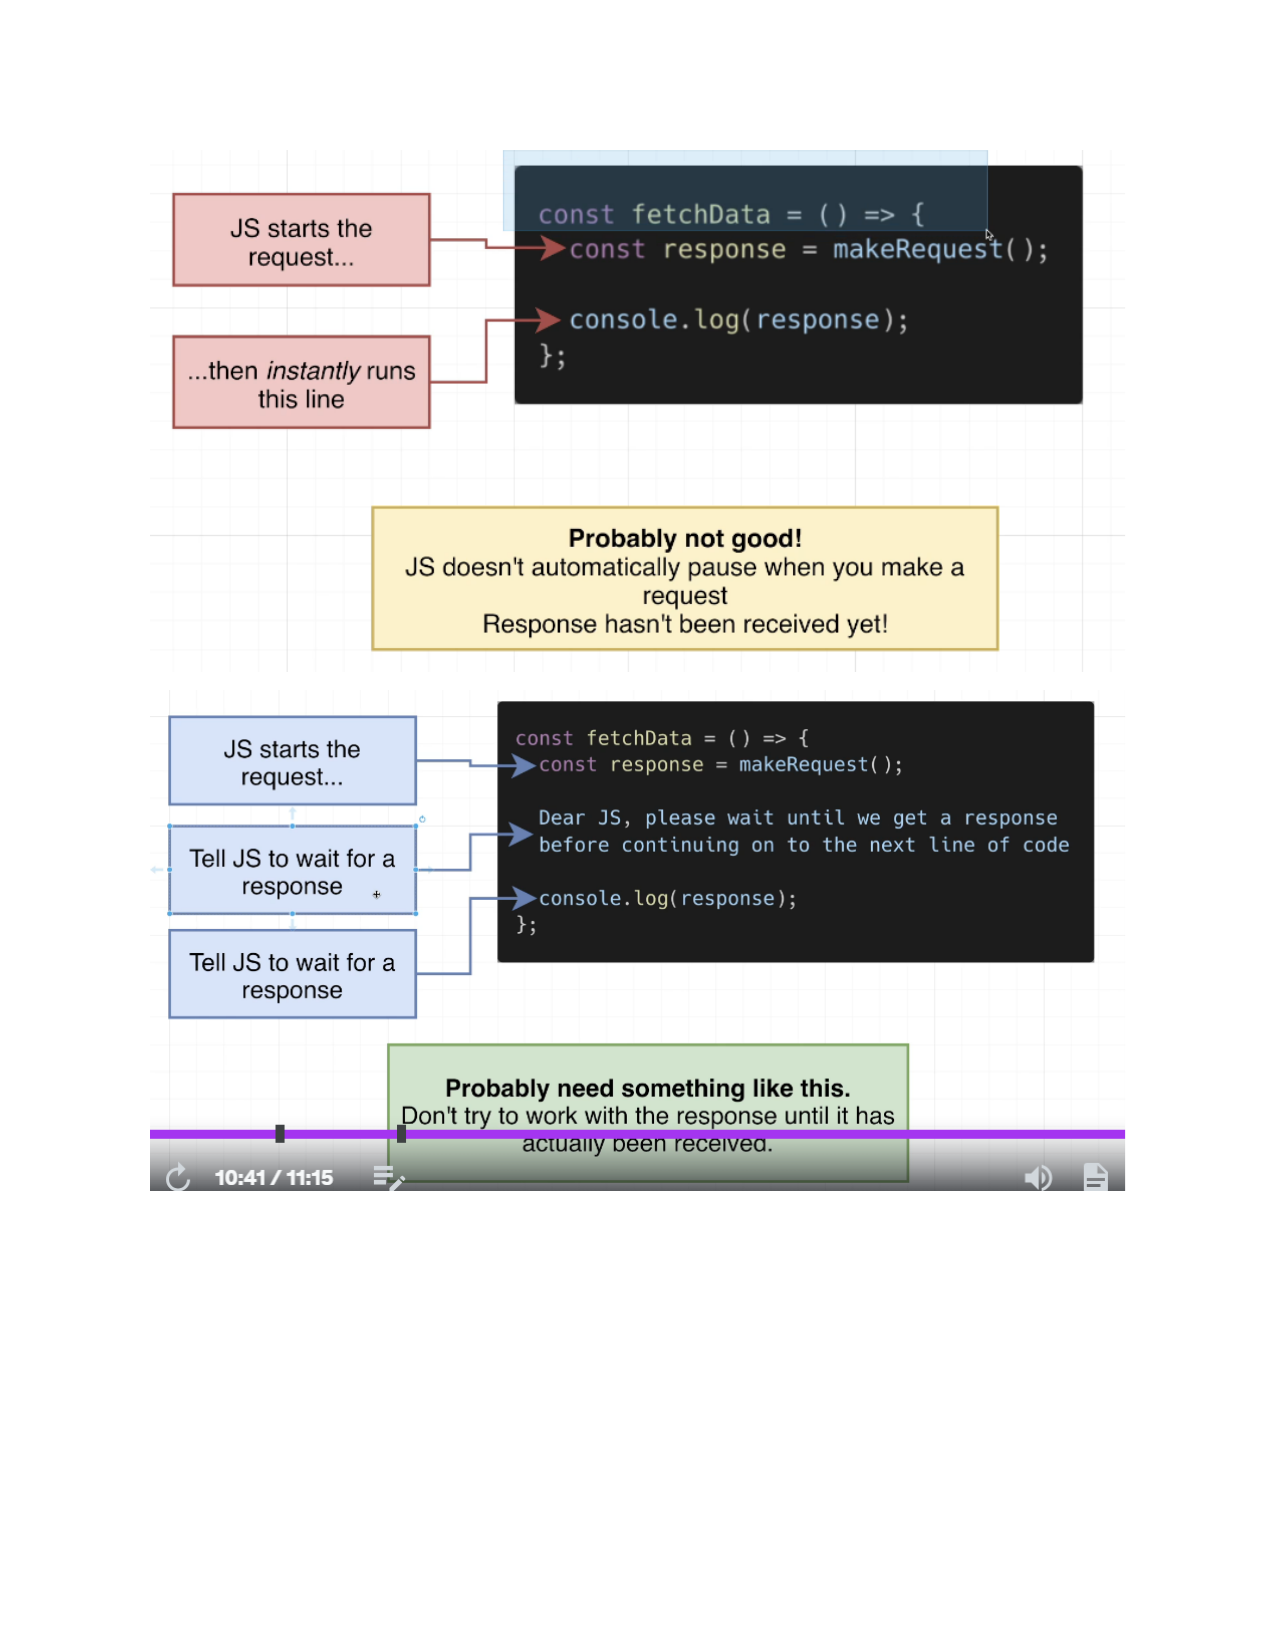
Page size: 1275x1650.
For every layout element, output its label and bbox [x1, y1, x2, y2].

picture [150, 150, 1125, 672]
picture [150, 690, 1125, 1191]
